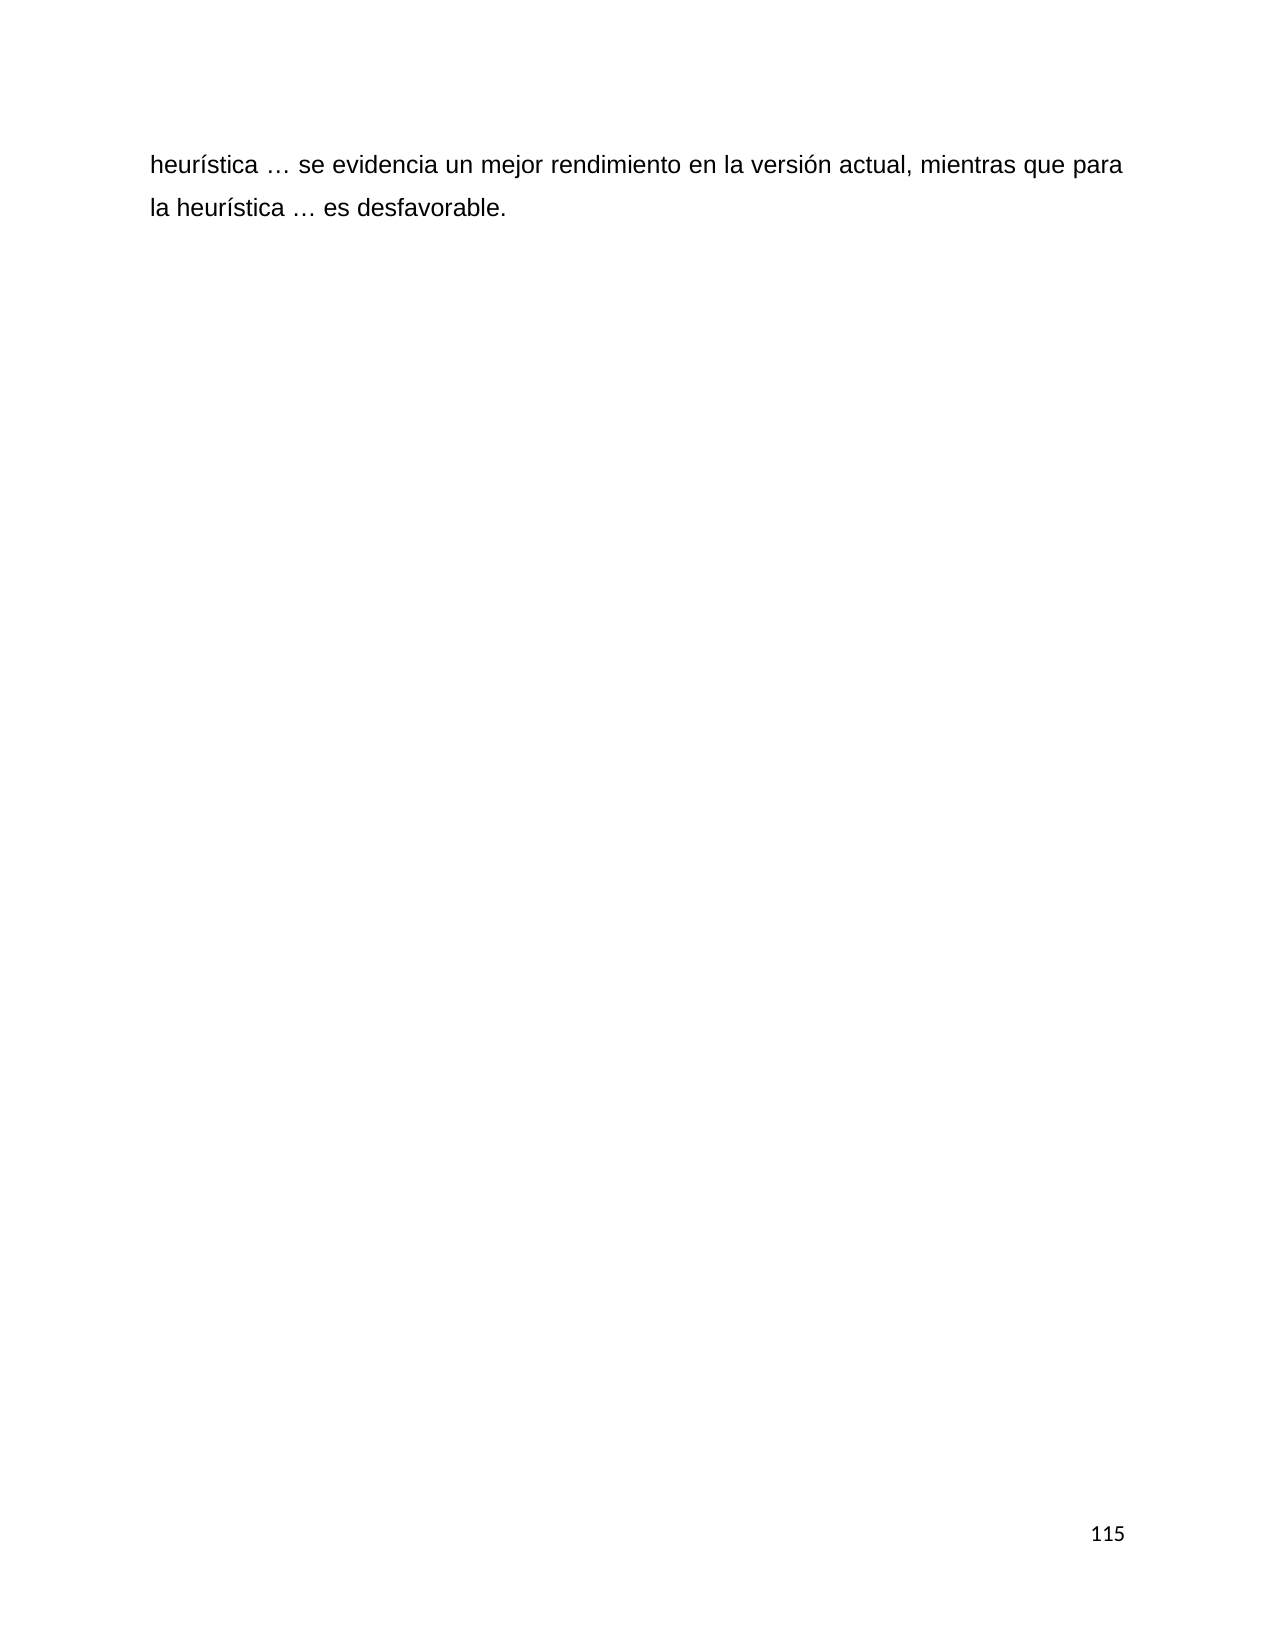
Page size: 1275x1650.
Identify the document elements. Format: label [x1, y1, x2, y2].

text [150, 150, 1125, 222]
